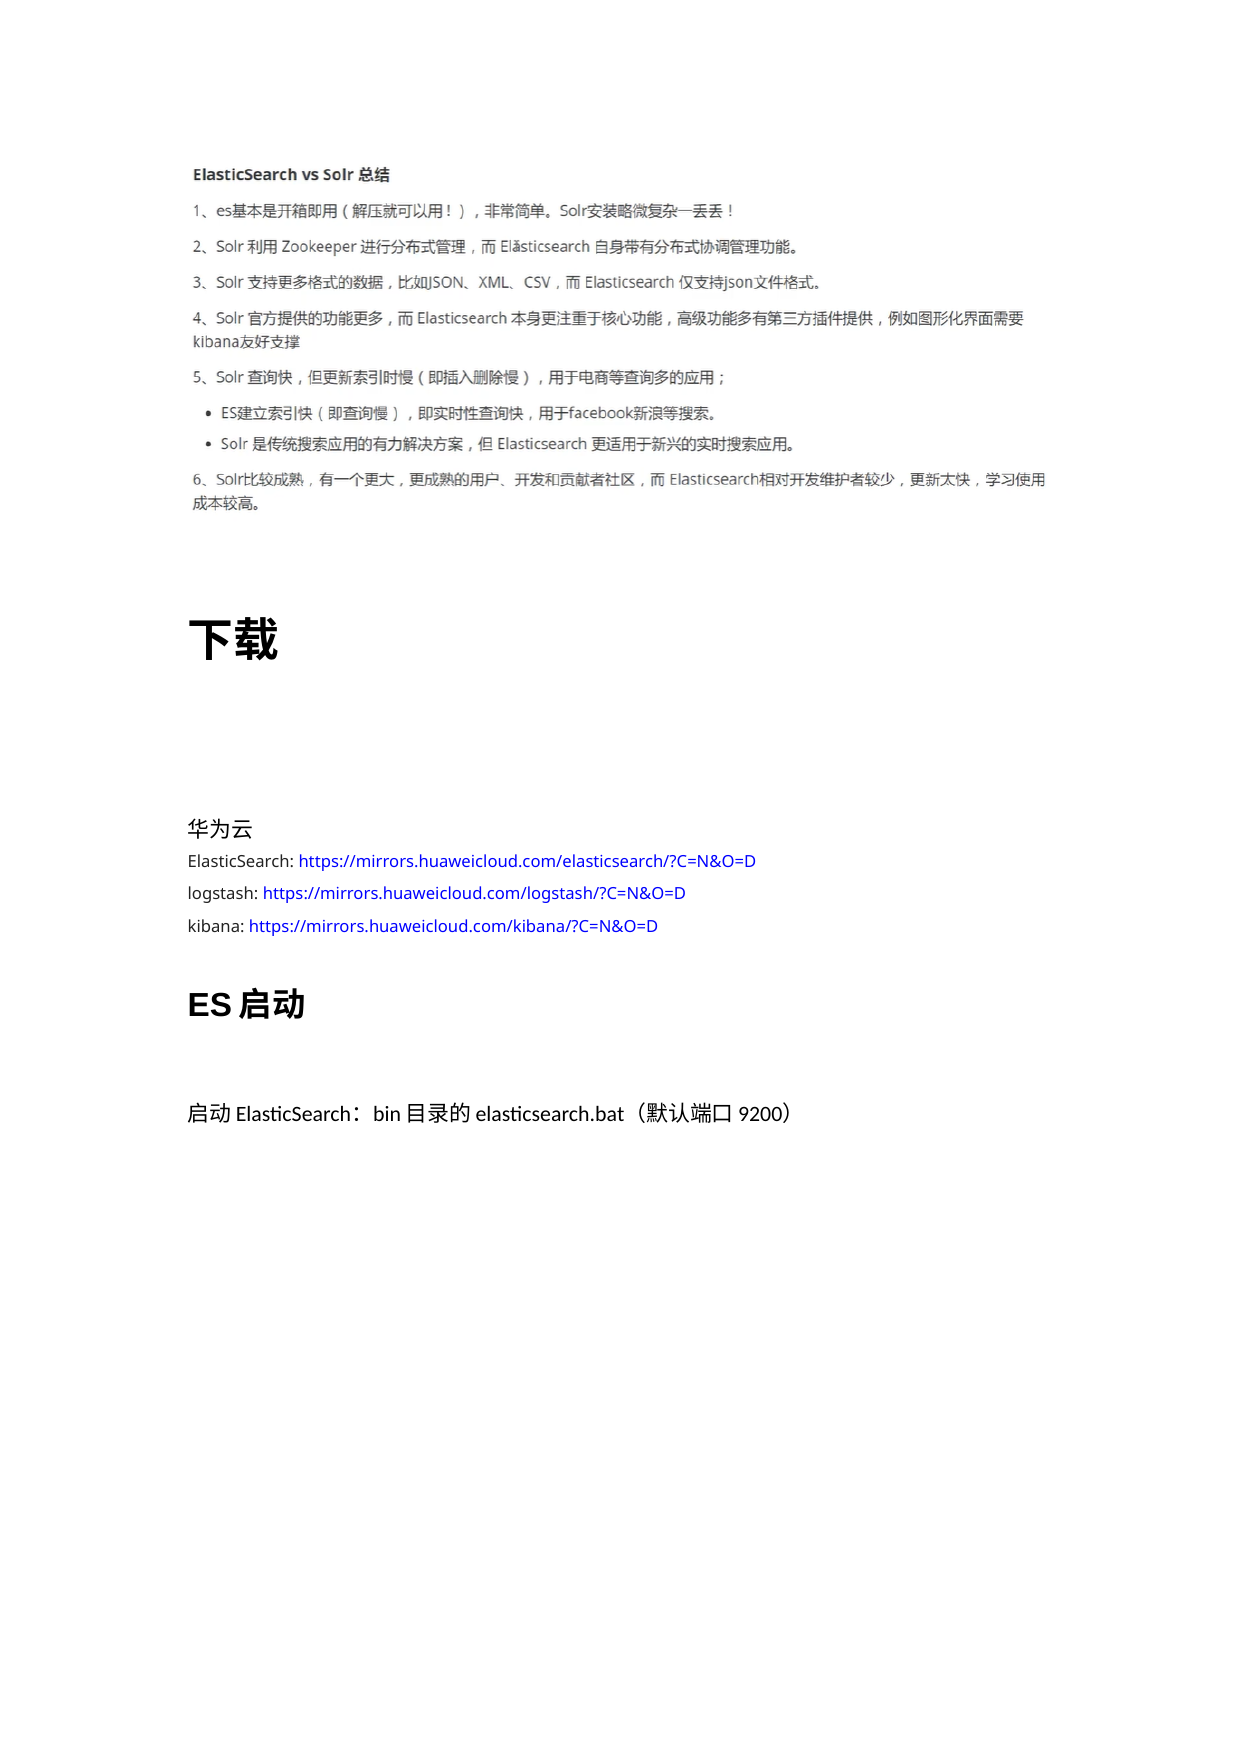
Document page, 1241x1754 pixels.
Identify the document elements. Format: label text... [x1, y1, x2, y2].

subtitle ES启动 [187, 969, 1053, 1034]
picture [187, 162, 1053, 524]
subtitle 下载 [187, 587, 1053, 685]
text 启动ElasticSearch：bin目录的elasticsearch.bat（默认端口9200） [187, 1096, 1053, 1128]
text 华为云 [187, 812, 1053, 844]
text ElasticSearch: https://mirrors.huaweicloud.com/elasticsearch/?C=N&O=D logstash: https://mirrors.huaweicloud.com/logstash/?C=N&O=D kibana: https://mirrors.huaweicloud.com/kibana/?C=N&O=D [187, 844, 1053, 942]
